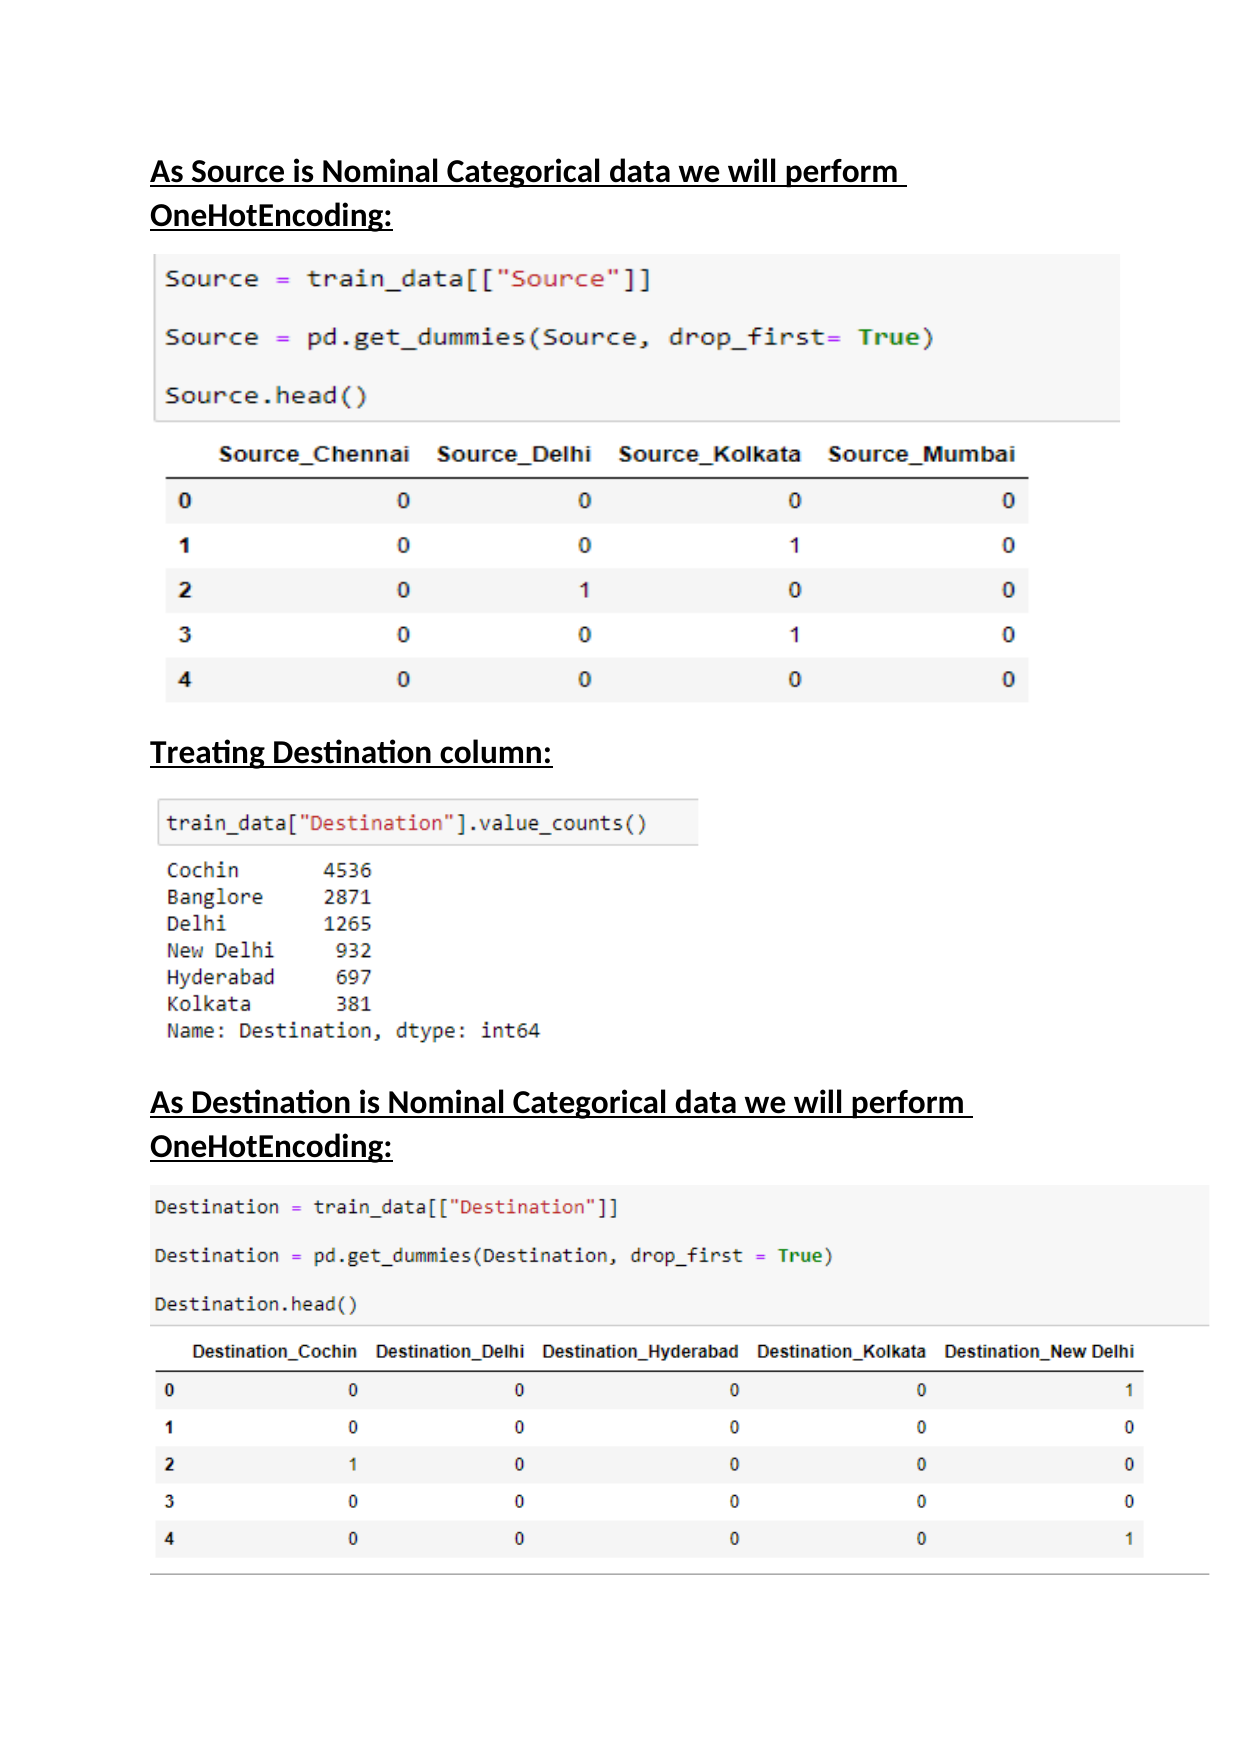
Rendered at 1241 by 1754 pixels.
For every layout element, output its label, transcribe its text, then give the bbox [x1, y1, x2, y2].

text Treating Destination column: [150, 731, 1090, 772]
picture [150, 1185, 1210, 1575]
picture [150, 791, 699, 1063]
picture [150, 254, 1121, 713]
text As Source is Nominal Categorical data we will perform OneHotEncoding: [150, 150, 1090, 235]
text As Destination is Nominal Categorical data we will perform OneHotEncoding: [150, 1081, 1090, 1166]
